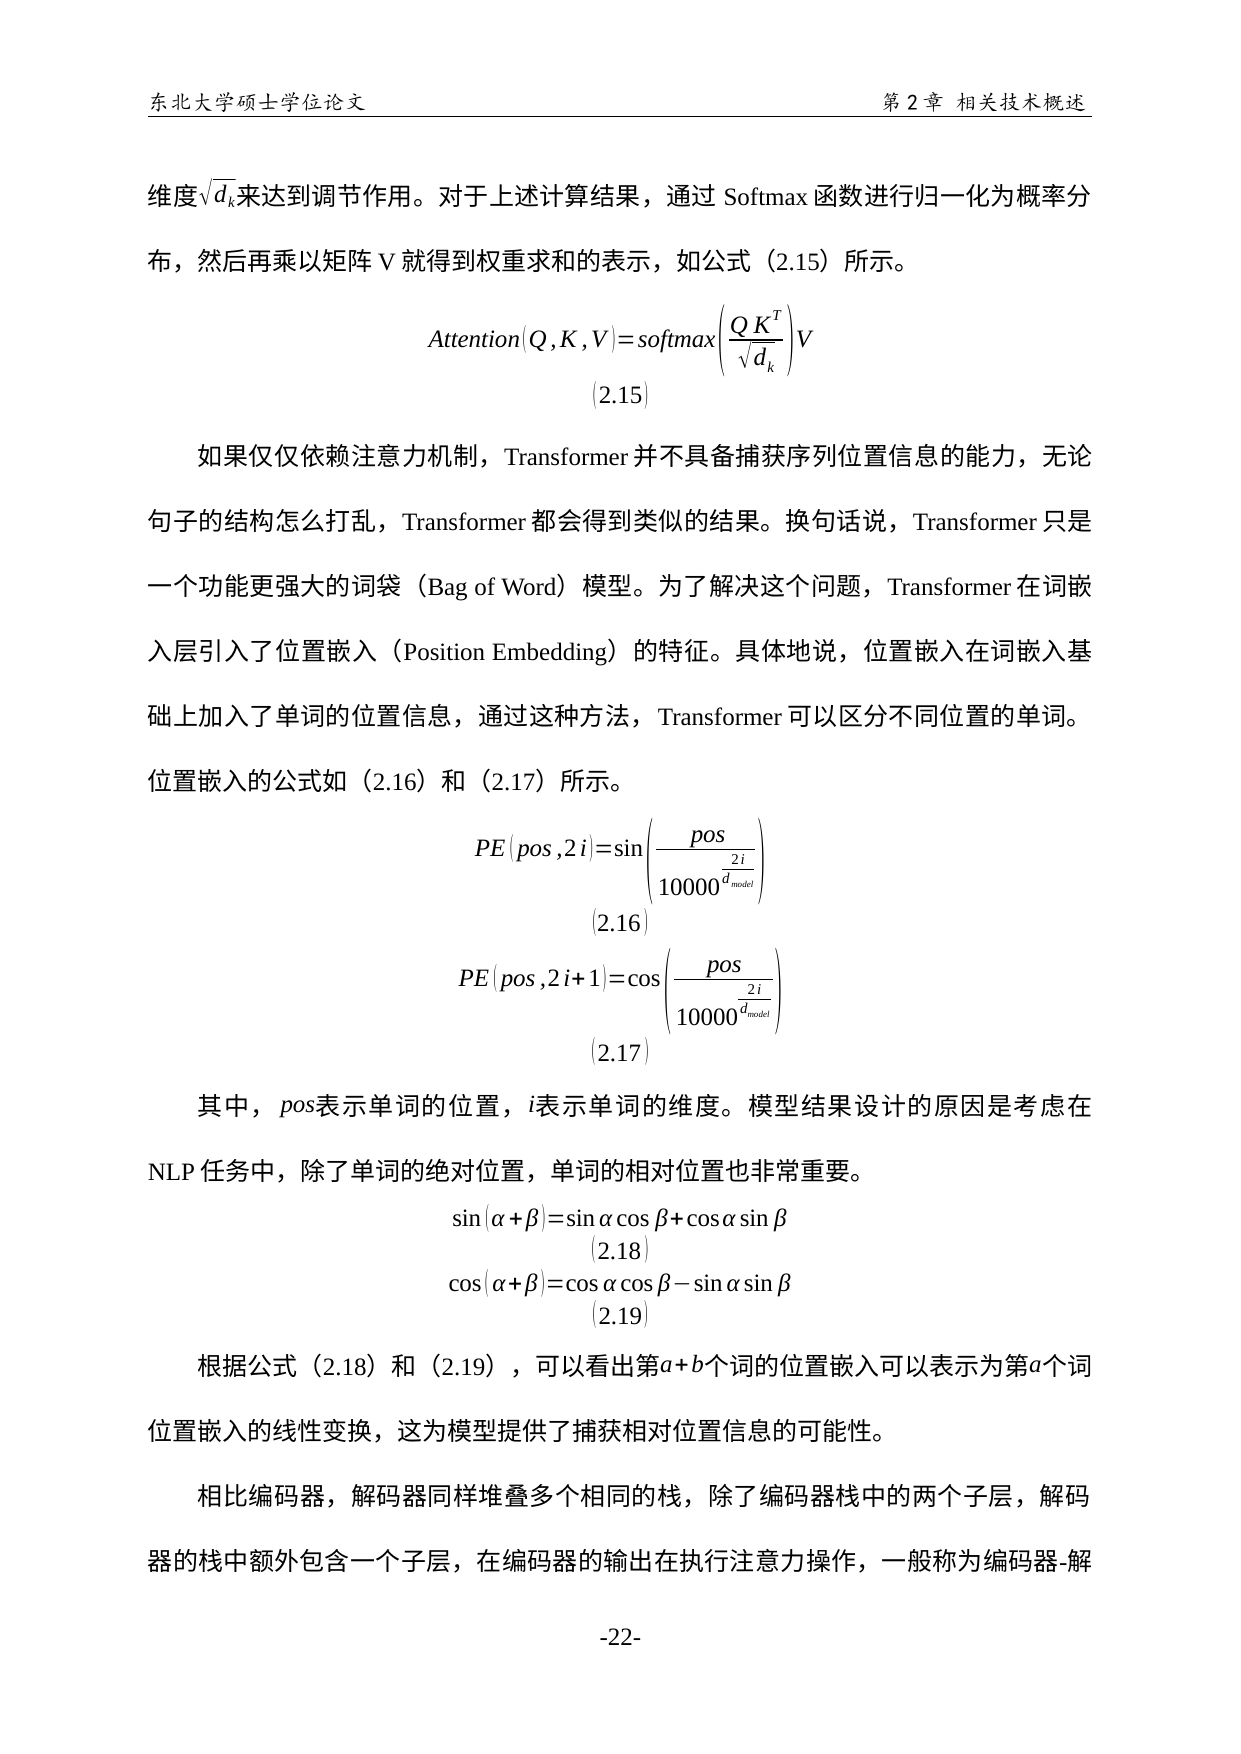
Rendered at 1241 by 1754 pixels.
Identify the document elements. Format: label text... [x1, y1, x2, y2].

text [148, 162, 1092, 292]
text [148, 1462, 1092, 1592]
text 其中，表示单词的位置，表示单词的维度。模型结果设计的原因是考虑在NLP任务中，除了单词的绝对位置，单词的相对位置也非常重要。 [148, 1072, 1092, 1202]
text 如果仅仅依赖注意力机制，Transformer并不具备捕获序列位置信息的能力，无论句子的结构怎么打乱，Transformer都会得到类似的结果。换句话说，Transformer只是一个功能更强大的词袋（Bag of Word）模型。为了解决这个问题，Transformer在词嵌入层引入了位置嵌入（Position Embedding）的特征。具体地说，位置嵌入在词嵌入基础上加入了单词的位置信息，通过这种方法，Transformer可以区分不同位置的单词。位置嵌入的公式如（2.16）和（2.17）所示。 [148, 422, 1092, 812]
text 根据公式（2.18）和（2.19），可以看出第个词的位置嵌入可以表示为第个词位置嵌入的线性变换，这为模型提供了捕获相对位置信息的可能性。 [148, 1332, 1092, 1462]
